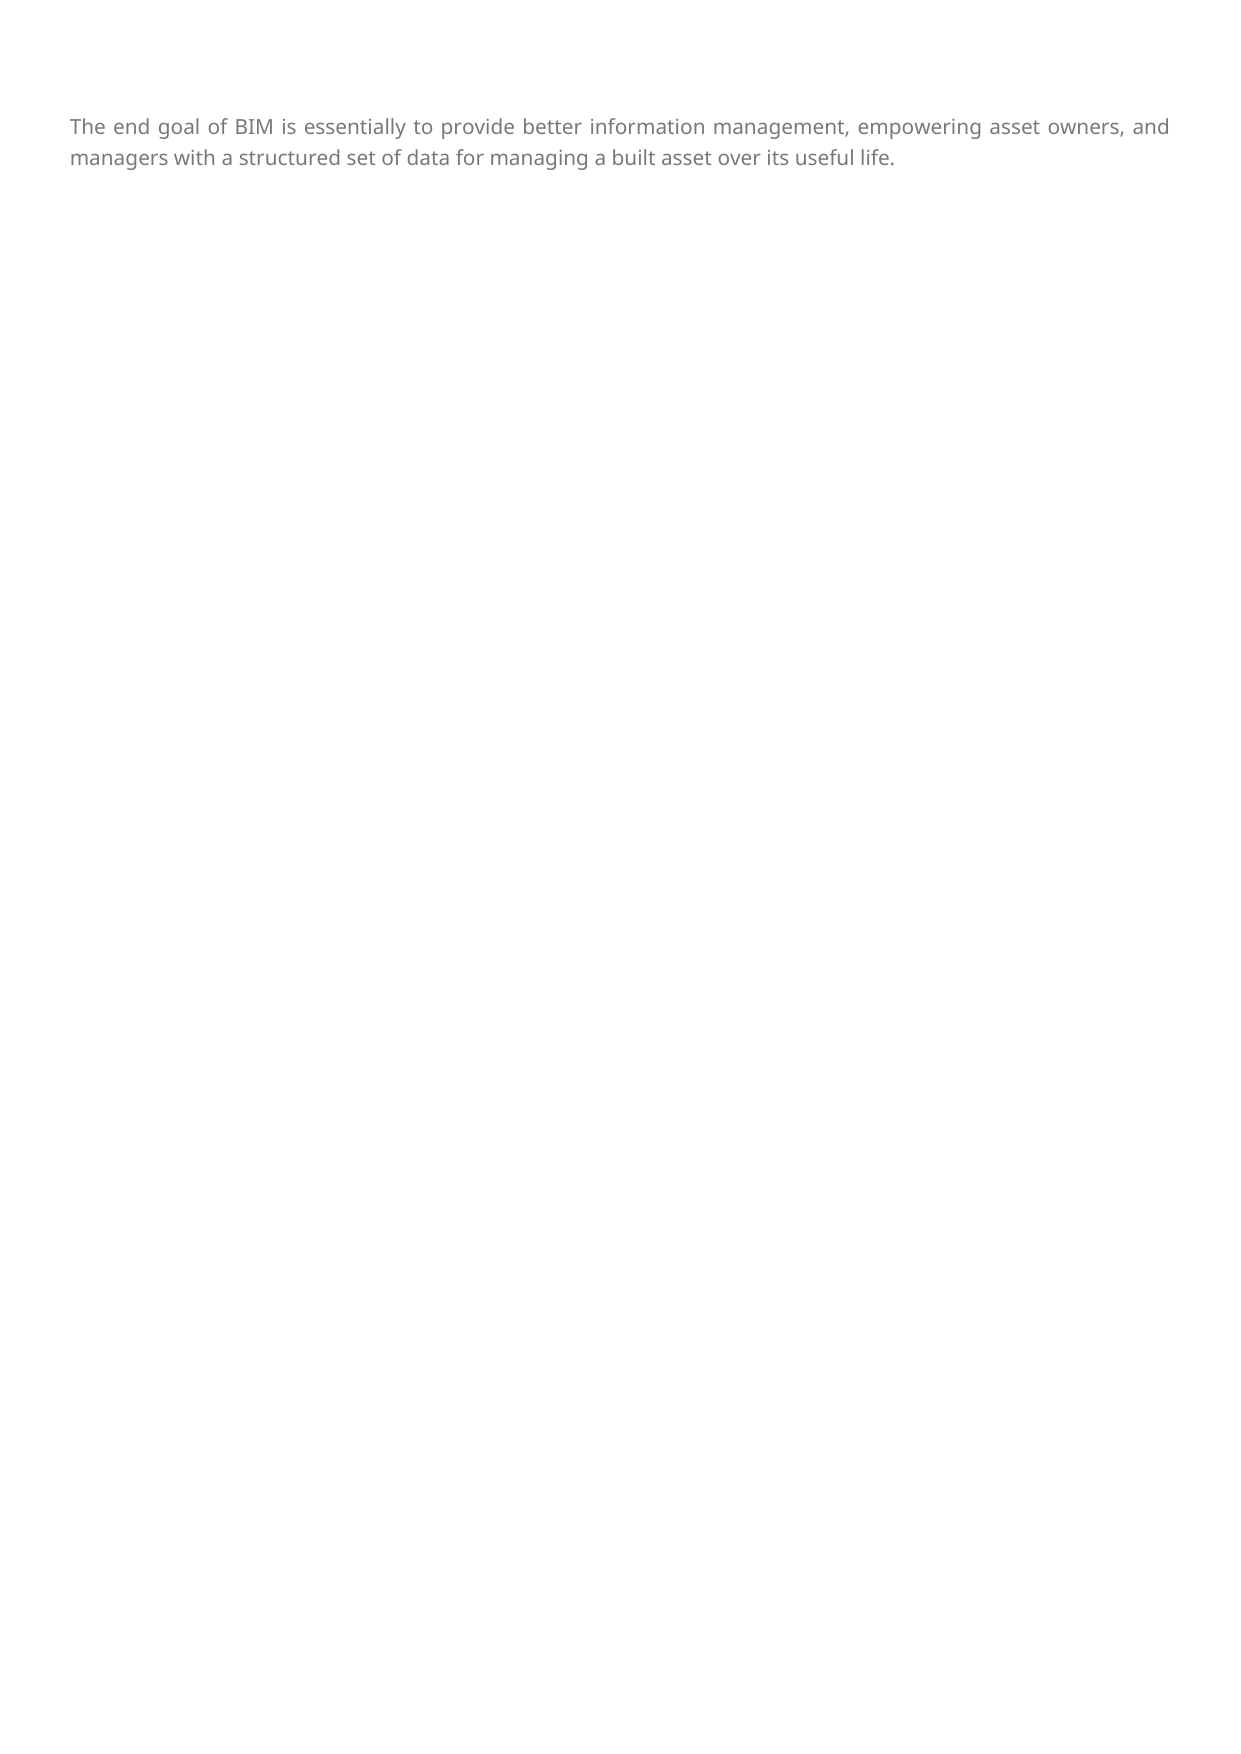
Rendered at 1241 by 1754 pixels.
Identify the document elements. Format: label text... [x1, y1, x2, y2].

text The end goal of BIM is essentially to provide better information management, empowering asset owners, and managers with a structured set of data for managing a built asset over its useful life. [69, 112, 1171, 171]
